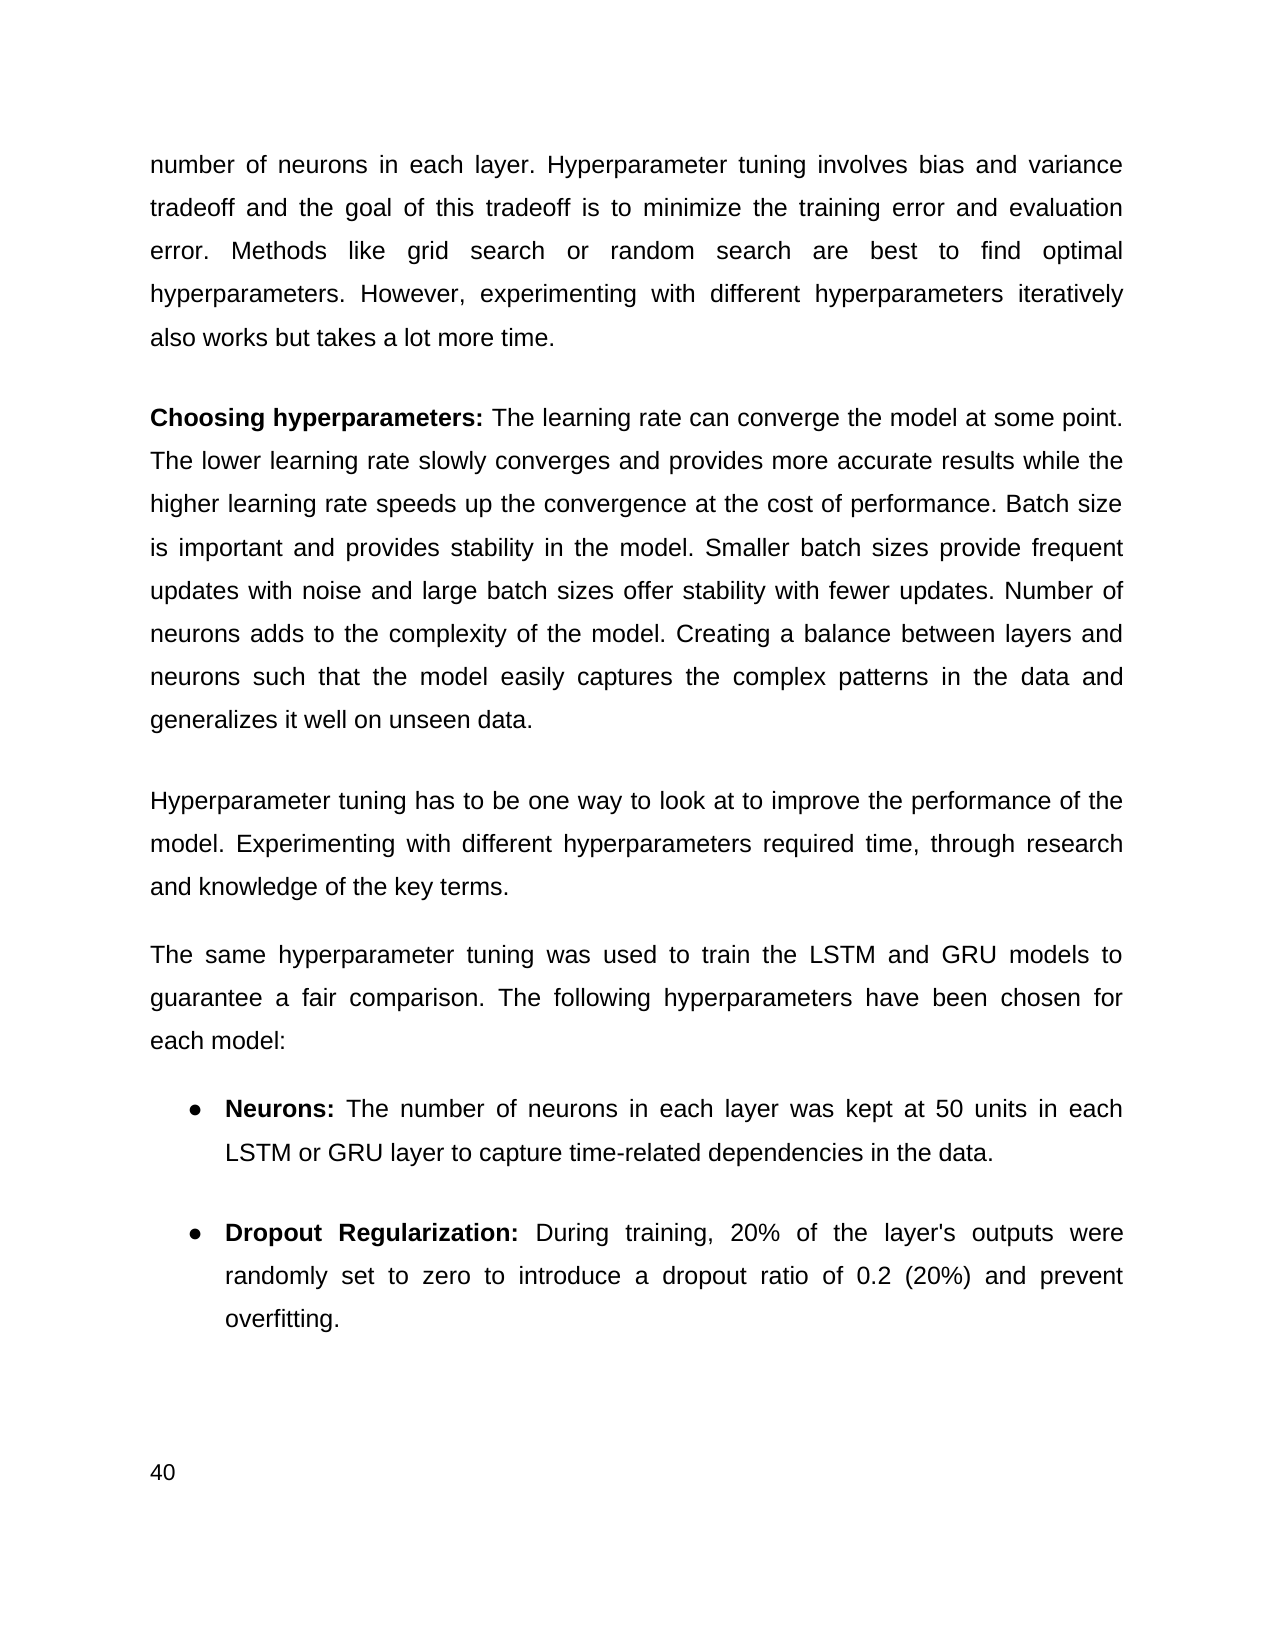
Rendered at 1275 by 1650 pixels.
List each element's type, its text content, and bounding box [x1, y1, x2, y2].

text The same hyperparameter tuning was used to train the LSTM and GRU models to guarantee a fair comparison. The following hyperparameters have been chosen for each model: [150, 940, 1125, 1055]
list Dropout Regularization: During training, 20% of the layer's outputs were randomly set to zero to introduce a dropout ratio of 0.2 (20%) and prevent overfitting. [187, 1218, 1125, 1333]
text Choosing hyperparameters: The learning rate can converge the model at some point. The lower learning rate slowly converges and provides more accurate results while the higher learning rate speeds up the convergence at the cost of performance. Batch size is important and provides stability in the model. Smaller batch sizes provide frequent updates with noise and large batch sizes offer stability with fewer updates. Number of neurons adds to the complexity of the model. Creating a balance between layers and neurons such that the model easily captures the complex patterns in the data and generalizes it well on unseen data. [150, 403, 1125, 734]
list Neurons: The number of neurons in each layer was kept at 50 units in each LSTM or GRU layer to capture time-related dependencies in the data. [187, 1094, 1125, 1166]
text Hyperparameter tuning has to be one way to look at to improve the performance of the model. Experimenting with different hyperparameters required time, through research and knowledge of the key terms. [150, 786, 1125, 901]
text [150, 150, 1125, 351]
